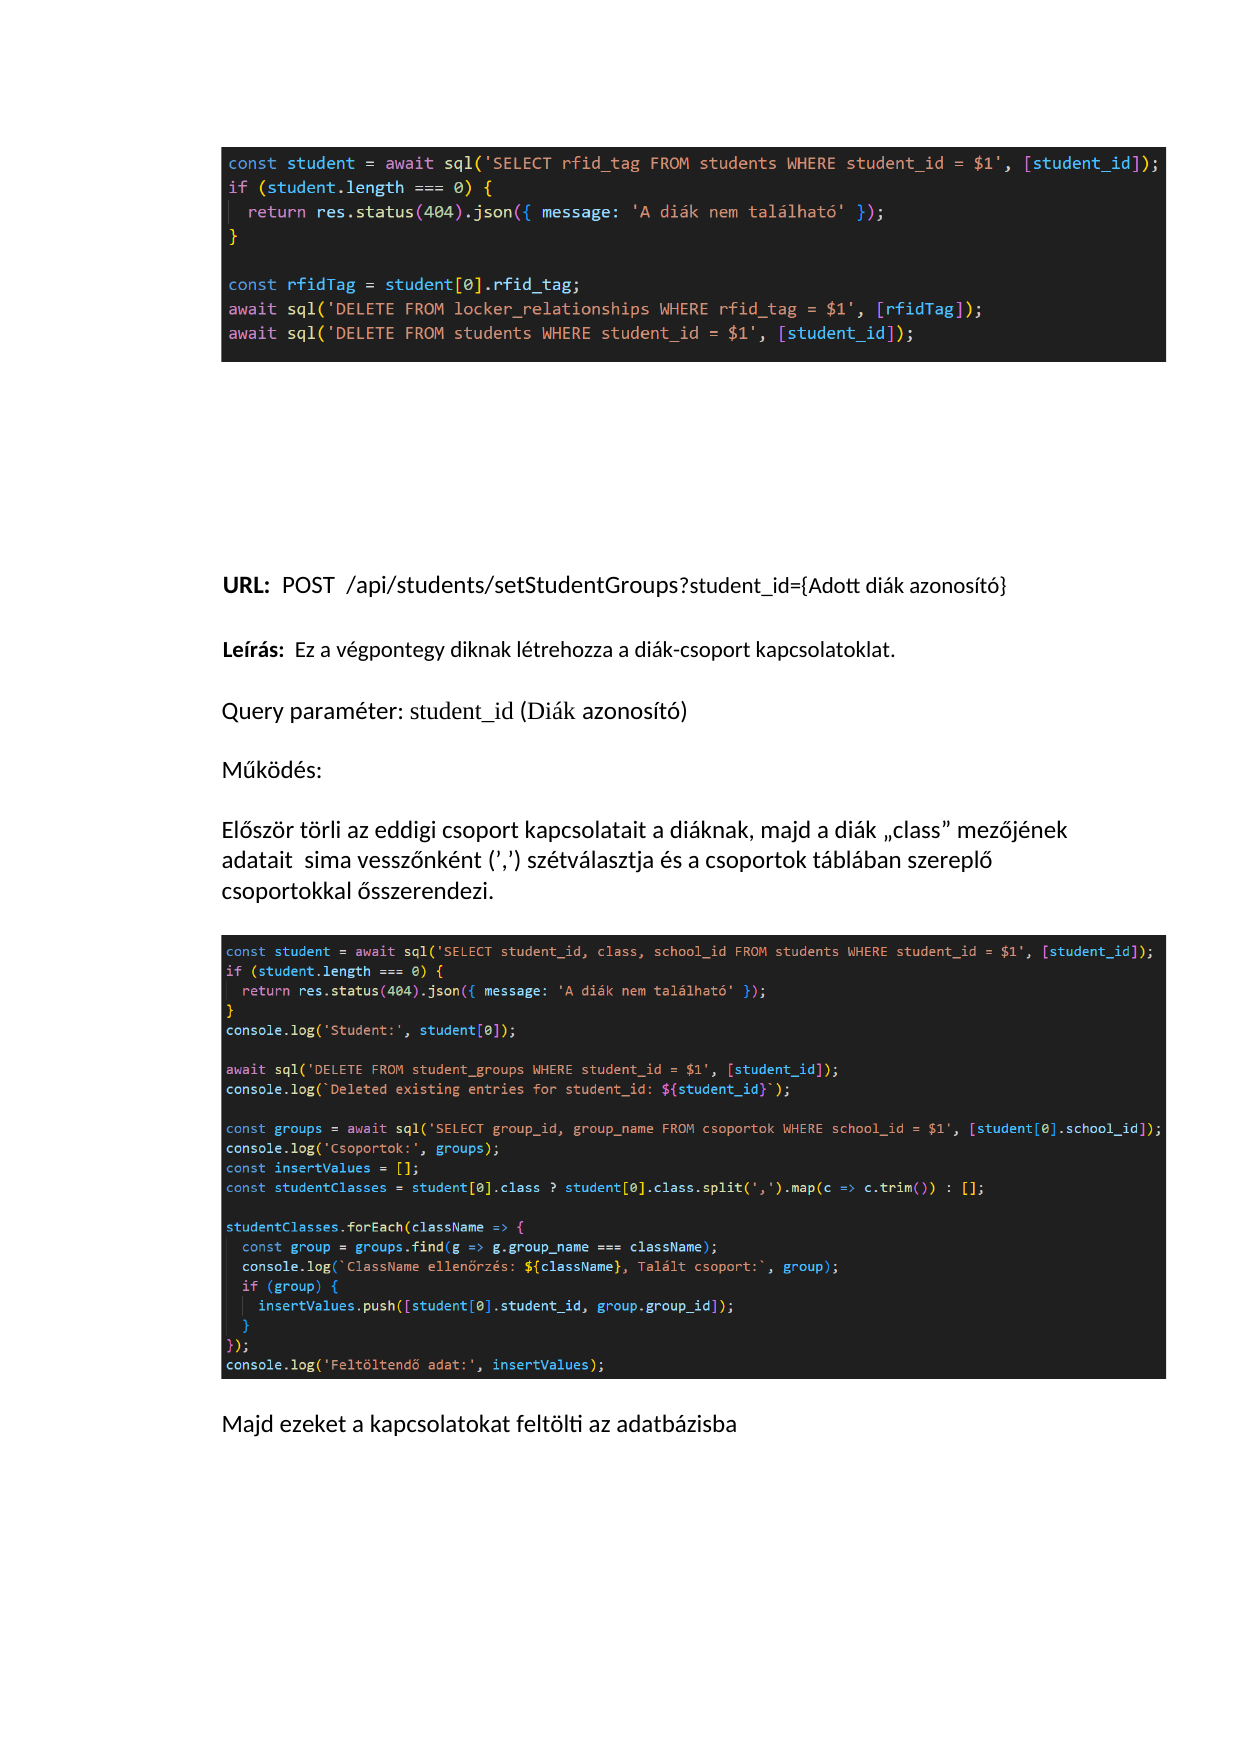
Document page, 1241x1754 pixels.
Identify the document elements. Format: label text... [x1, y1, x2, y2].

list URL: POST /api/students/setStudentGroups?student_id={Adott diák azonosító} [223, 569, 1093, 600]
text Majd ezeket a kapcsolatokat feltölti az adatbázisba [148, 1408, 1093, 1438]
picture [221, 935, 1167, 1379]
text Működés: [148, 754, 1093, 785]
list Leírás: Ez a végpontegy diknak létrehozza a diák-csoport kapcsolatoklat. [223, 635, 1093, 663]
text Először törli az eddigi csoport kapcsolatait a diáknak, majd a diák „class” mezőjének adatait sima vesszőnként (’,’) szétválasztja és a csoportok táblában szereplő csoportokkal ősszerendezi. [221, 814, 1093, 906]
text Query paraméter: student_id (Diák azonosító) [148, 695, 1093, 725]
picture [221, 147, 1167, 362]
